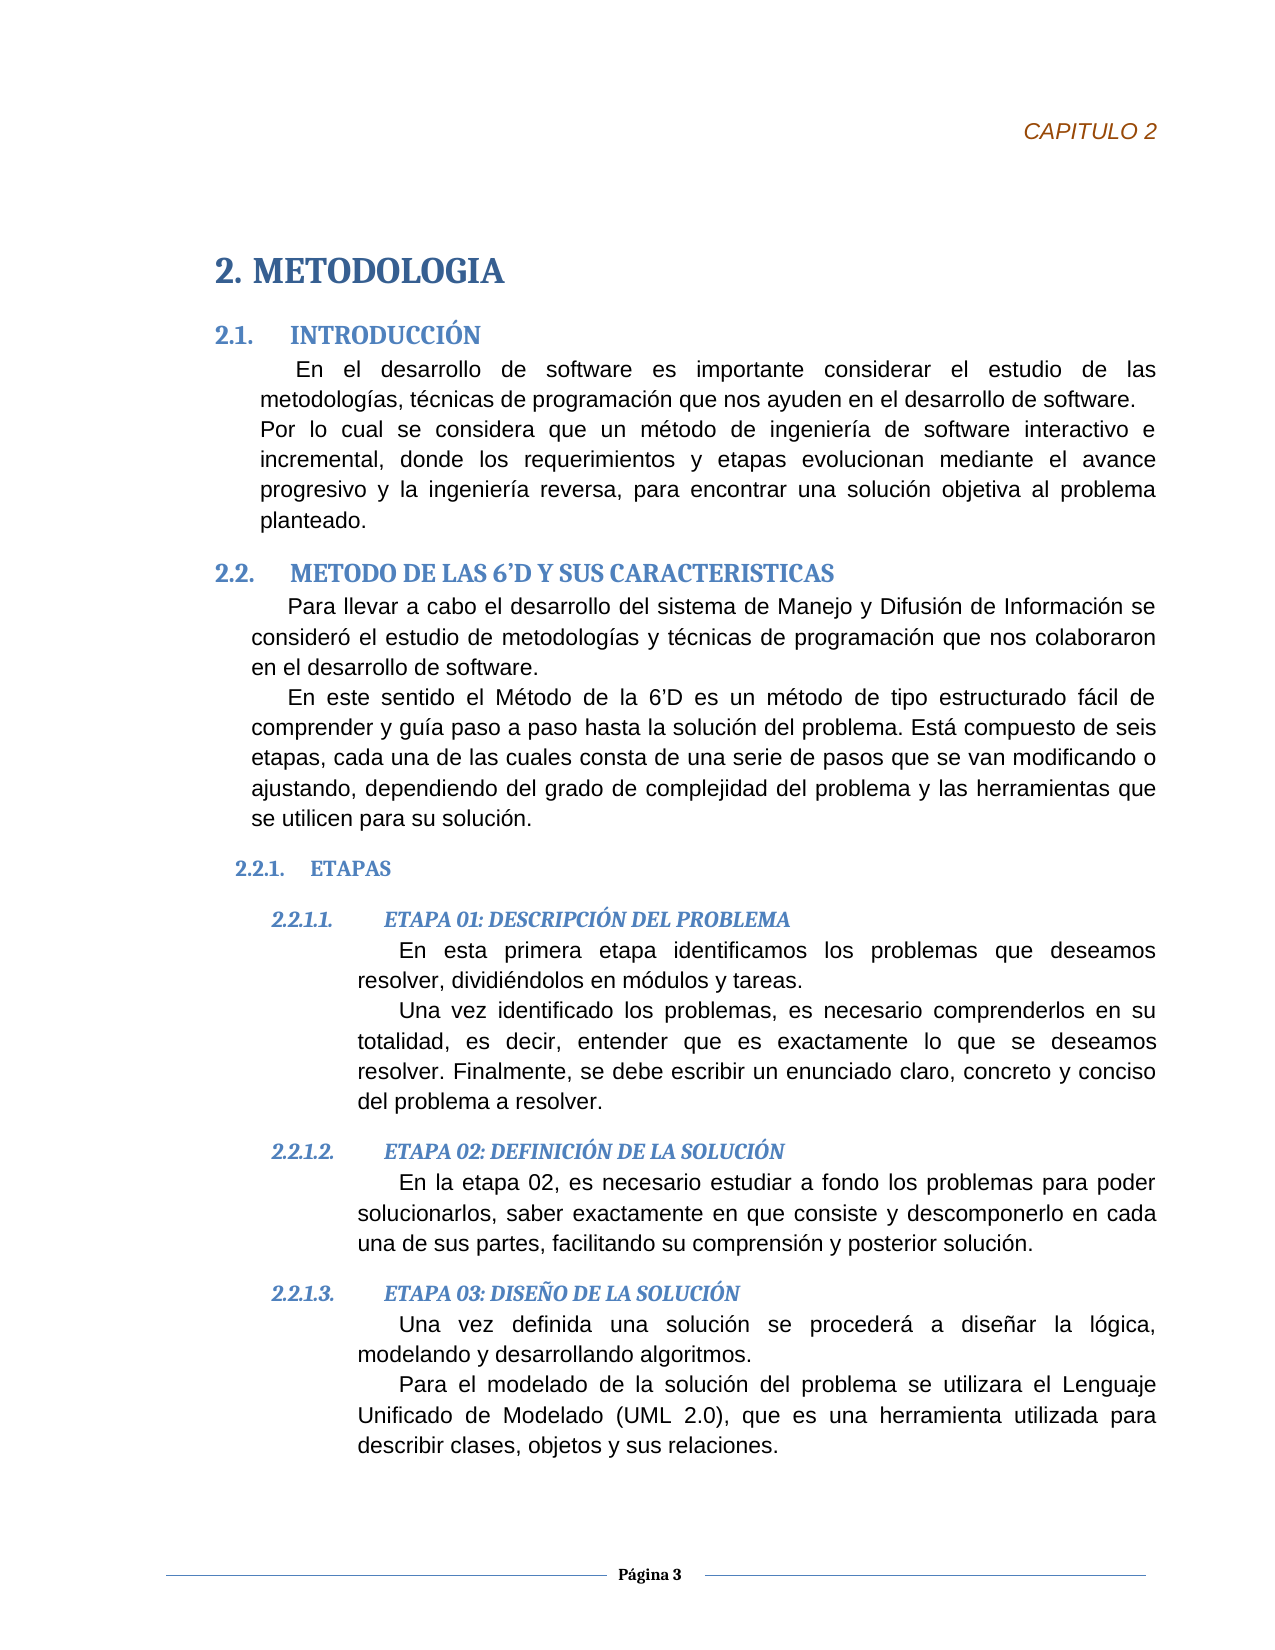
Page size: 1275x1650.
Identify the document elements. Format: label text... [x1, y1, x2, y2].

list En este sentido el Método de la 6’D es un método de tipo estructurado fácil de comprender y guía paso a paso hasta la solución del problema. Está compuesto de seis etapas, cada una de las cuales consta de una serie de pasos que se van modificando o ajustando, dependiendo del grado de complejidad del problema y las herramientas que se utilicen para su solución. [251, 684, 1157, 831]
subtitle ETAPA 02: DEFINICIÓN DE LA SOLUCIÓN [271, 1139, 1157, 1166]
list Por lo cual se considera que un método de ingeniería de software interactivo e incremental, donde los requerimientos y etapas evolucionan mediante el avance progresivo y la ingeniería reversa, para encontrar una solución objetiva al problema planteado. [260, 416, 1157, 533]
subtitle ETAPA 01: DESCRIPCIÓN DEL PROBLEMA [271, 907, 1157, 933]
subtitle METODOLOGIA [215, 249, 1157, 292]
subtitle ETAPA 03: DISEÑO DE LA SOLUCIÓN [271, 1281, 1157, 1307]
subtitle ETAPAS [235, 856, 1157, 882]
list Para el modelado de la solución del problema se utilizara el Lenguaje Unificado de Modelado (UML 2.0), que es una herramienta utilizada para describir clases, objetos y sus relaciones. [357, 1371, 1157, 1458]
list Una vez identificado los problemas, es necesario comprenderlos en su totalidad, es decir, entender que es exactamente lo que se deseamos resolver. Finalmente, se debe escribir un enunciado claro, concreto y conciso del problema a resolver. [357, 997, 1157, 1114]
list En la etapa 02, es necesario estudiar a fondo los problemas para poder solucionarlos, saber exactamente en que consiste y descomponerlo en cada una de sus partes, facilitando su comprensión y posterior solución. [357, 1169, 1157, 1256]
list Una vez definida una solución se procederá a diseñar la lógica, modelando y desarrollando algoritmos. [357, 1311, 1157, 1368]
subtitle INTRODUCCIÓN [215, 320, 1157, 351]
list En esta primera etapa identificamos los problemas que deseamos resolver, dividiéndolos en módulos y tareas. [357, 937, 1157, 994]
subtitle METODO DE LAS 6’D Y SUS CARACTERISTICAS [215, 558, 1157, 589]
list En el desarrollo de software es importante considerar el estudio de las metodologías, técnicas de programación que nos ayuden en el desarrollo de software. [260, 356, 1157, 412]
list Para llevar a cabo el desarrollo del sistema de Manejo y Difusión de Información se consideró el estudio de metodologías y técnicas de programación que nos colaboraron en el desarrollo de software. [251, 593, 1157, 680]
text CAPITULO 2 [177, 118, 1157, 144]
